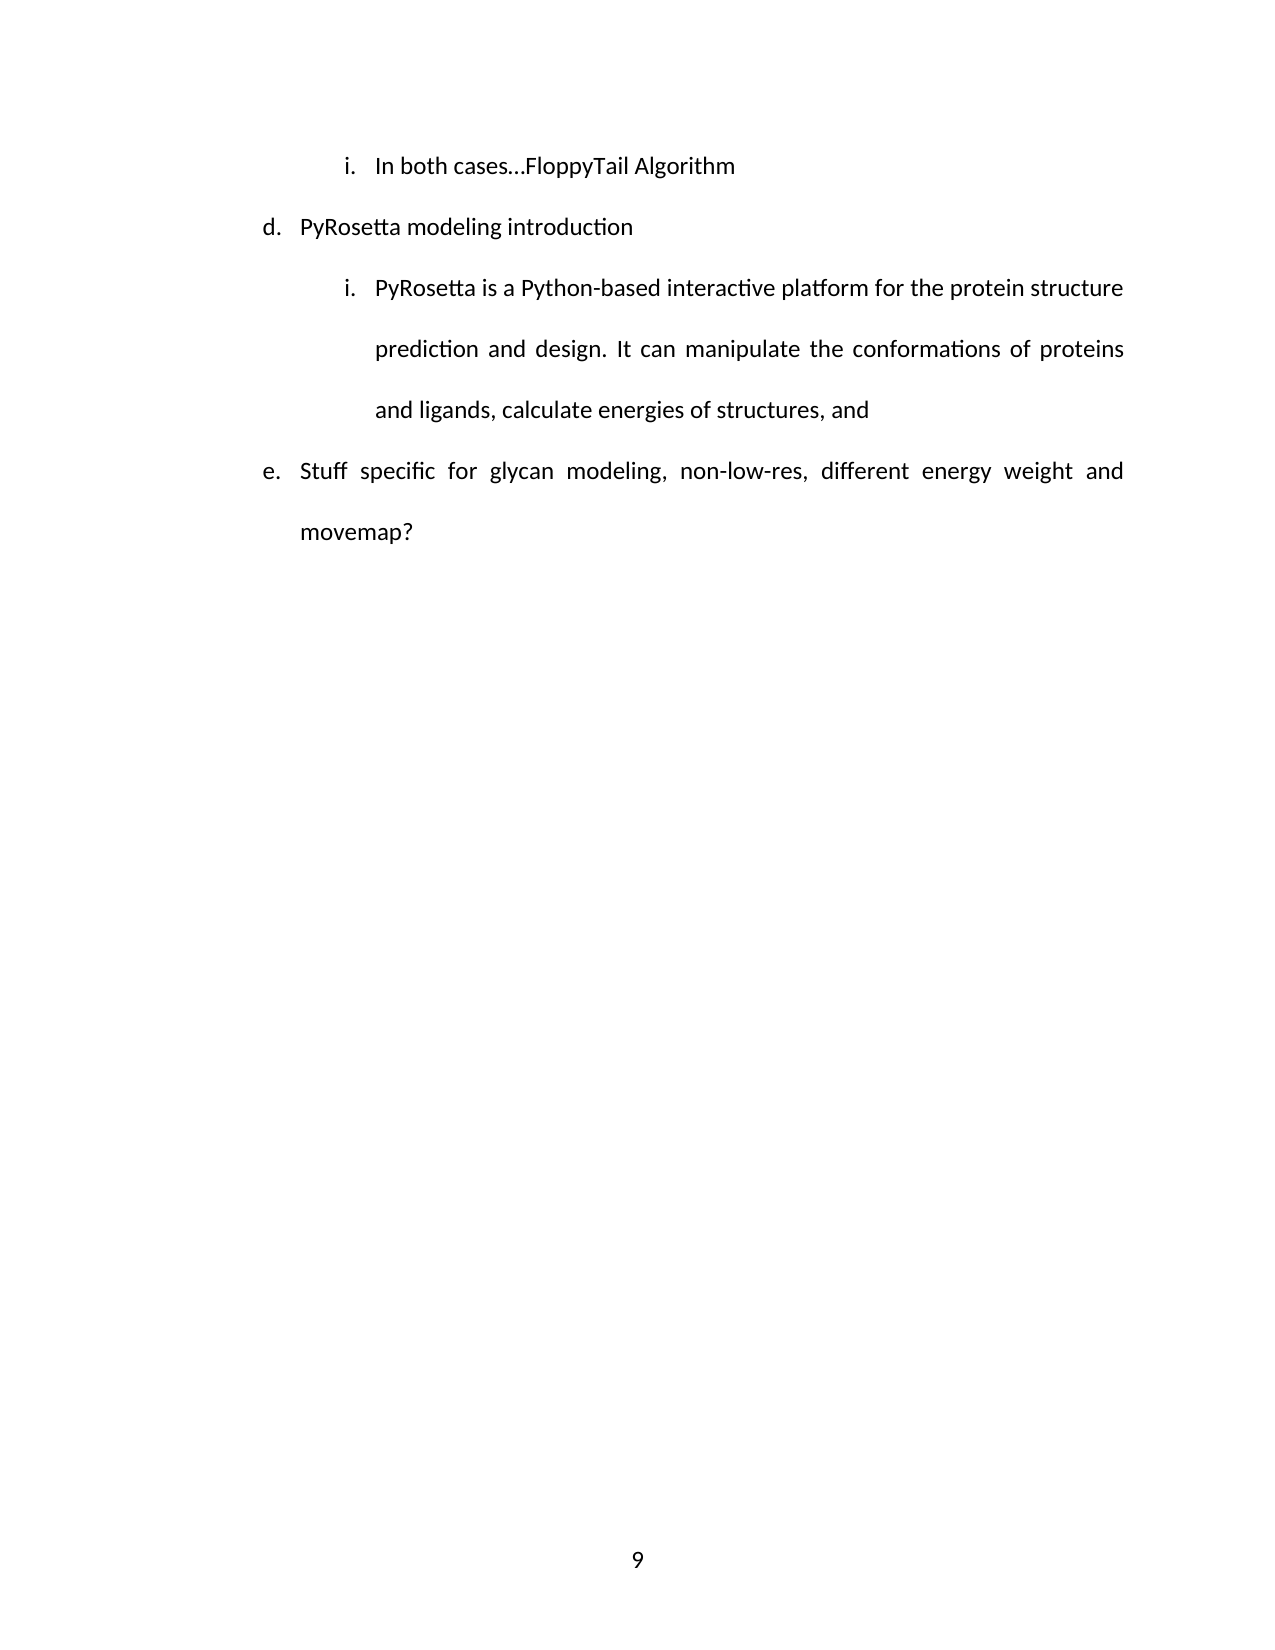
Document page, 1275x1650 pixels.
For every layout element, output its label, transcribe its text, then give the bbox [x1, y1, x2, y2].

list Stuff specific for glycan modeling, non-low-res, different energy weight and movemap? [262, 455, 1125, 547]
list PyRosetta modeling introduction [262, 211, 1125, 242]
list In both cases…FloppyTail Algorithm [356, 150, 1125, 181]
list PyRosetta is a Python-based interactive platform for the protein structure prediction and design. It can manipulate the conformations of proteins and ligands, calculate energies of structures, and [356, 272, 1125, 425]
